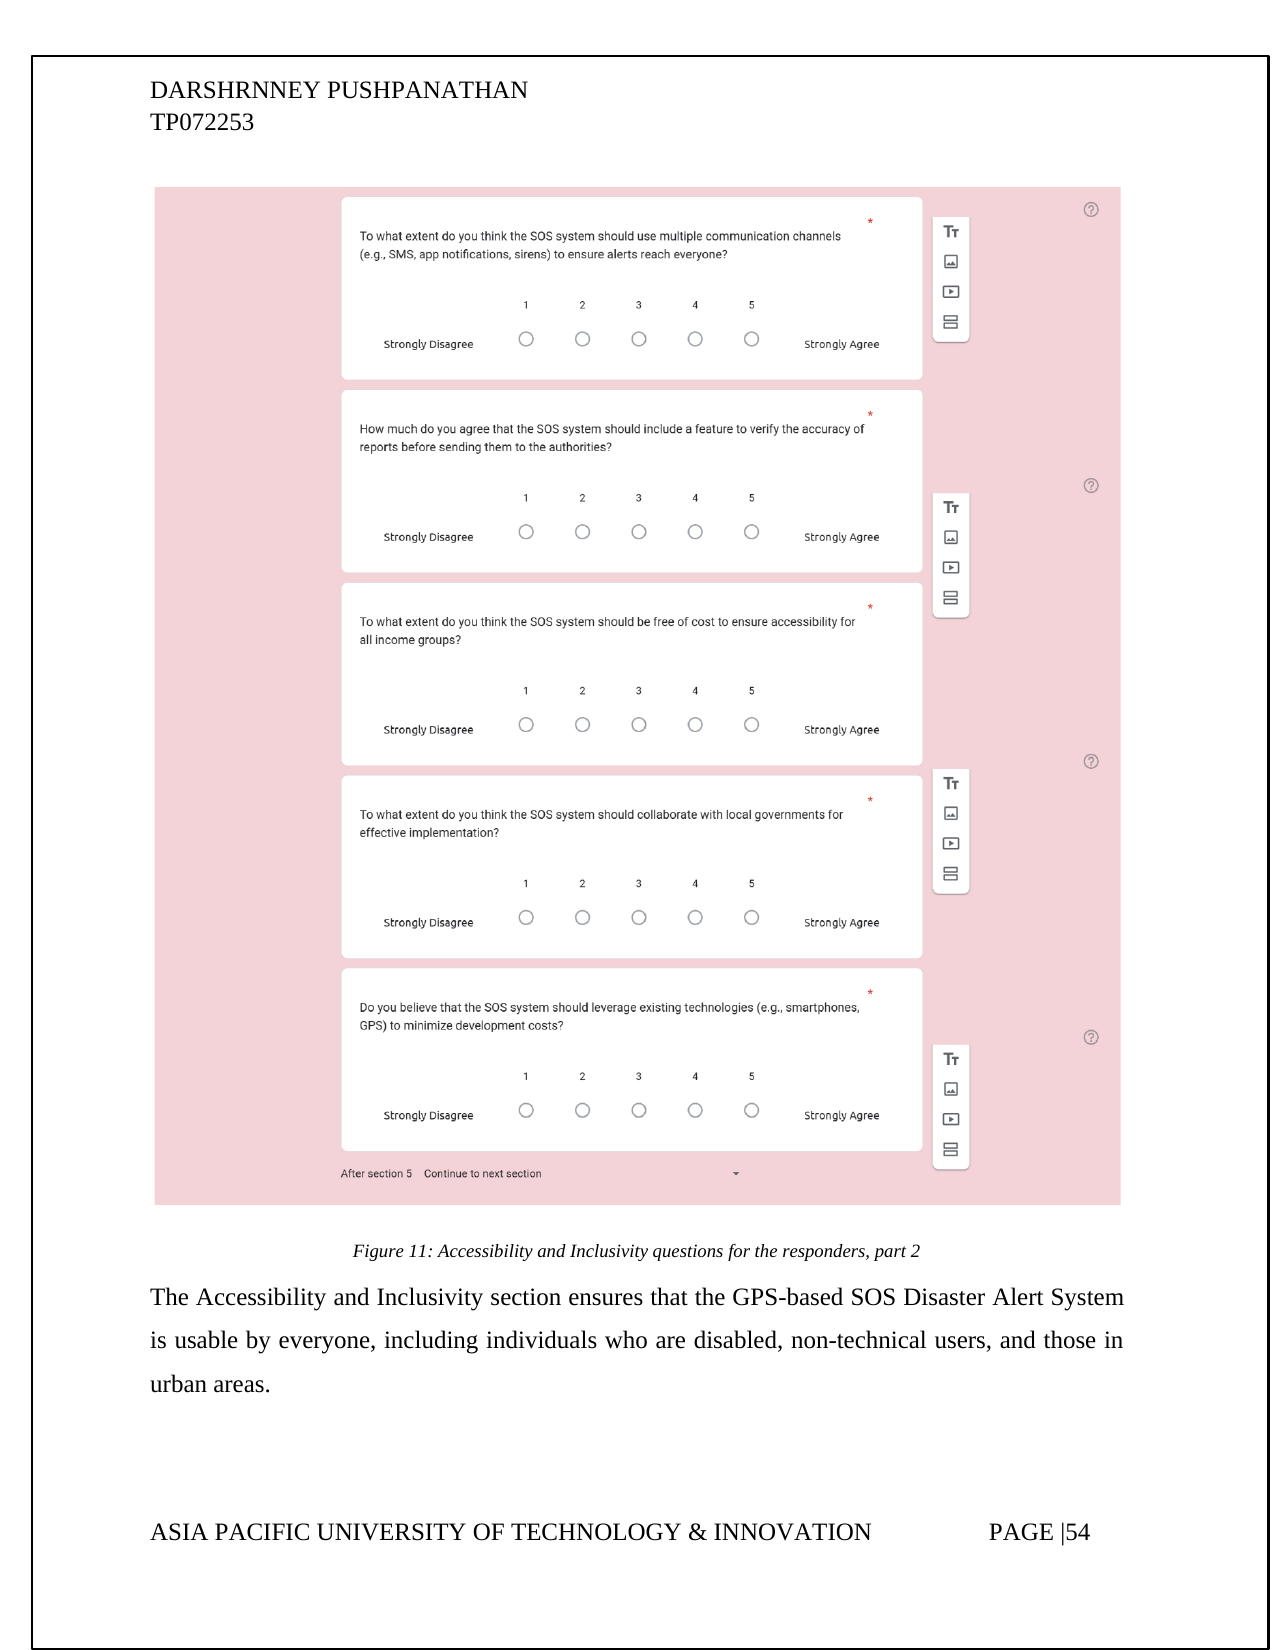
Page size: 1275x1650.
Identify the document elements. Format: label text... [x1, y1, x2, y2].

text The Accessibility and Inclusivity section ensures that the GPS-based SOS Disaster Alert System is usable by everyone, including individuals who are disabled, non-technical users, and those in urban areas. [150, 1282, 1125, 1397]
text Figure 11: Accessibility and Inclusivity questions for the responders, part 2 [150, 1240, 1125, 1262]
picture [154, 187, 1121, 1205]
